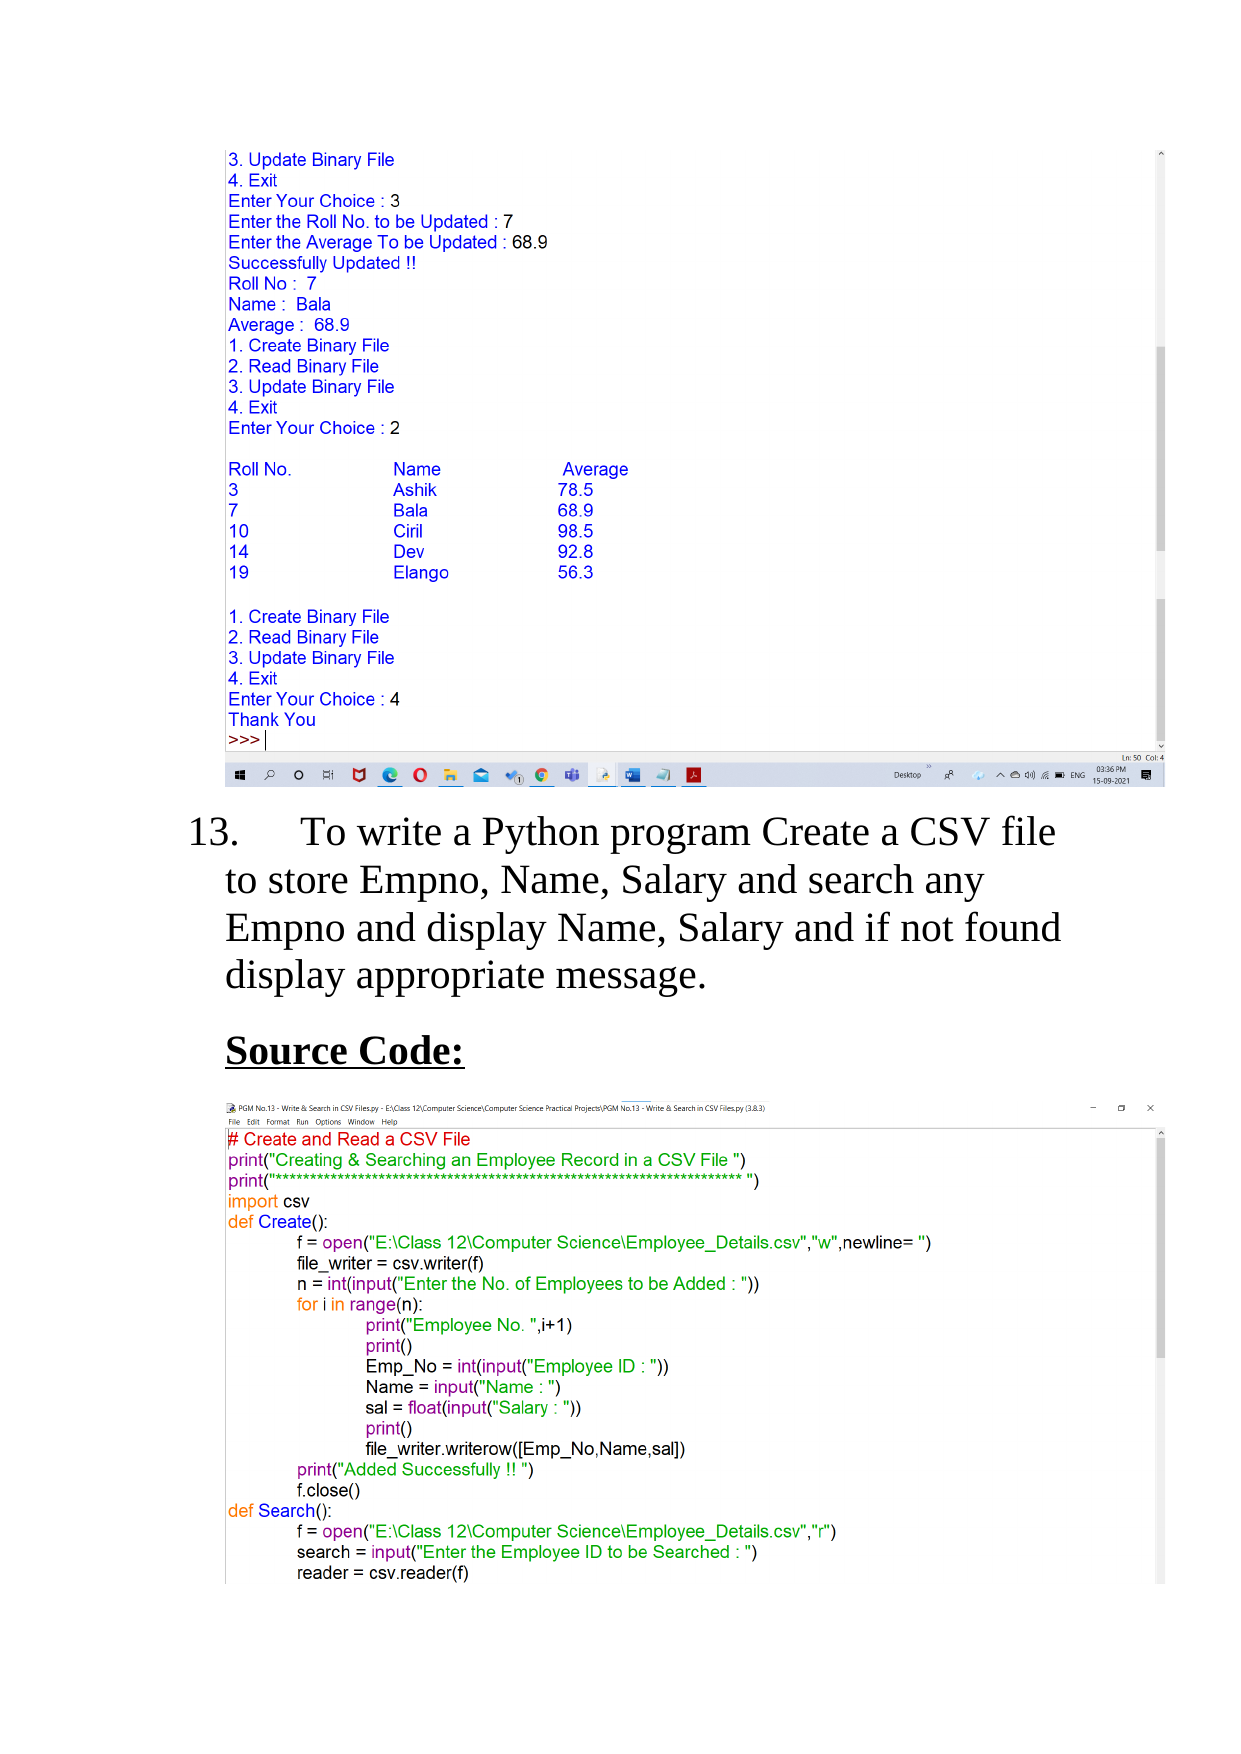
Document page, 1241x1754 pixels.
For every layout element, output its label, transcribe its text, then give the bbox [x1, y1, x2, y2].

picture [225, 150, 1166, 787]
list Source Code: [225, 1026, 1090, 1074]
list To write a Python program Create a CSV file to store Empno, Name, Salary and search any Empno and display Name, Salary and if not found display appropriate message. [187, 806, 1090, 998]
picture [225, 1101, 1166, 1584]
